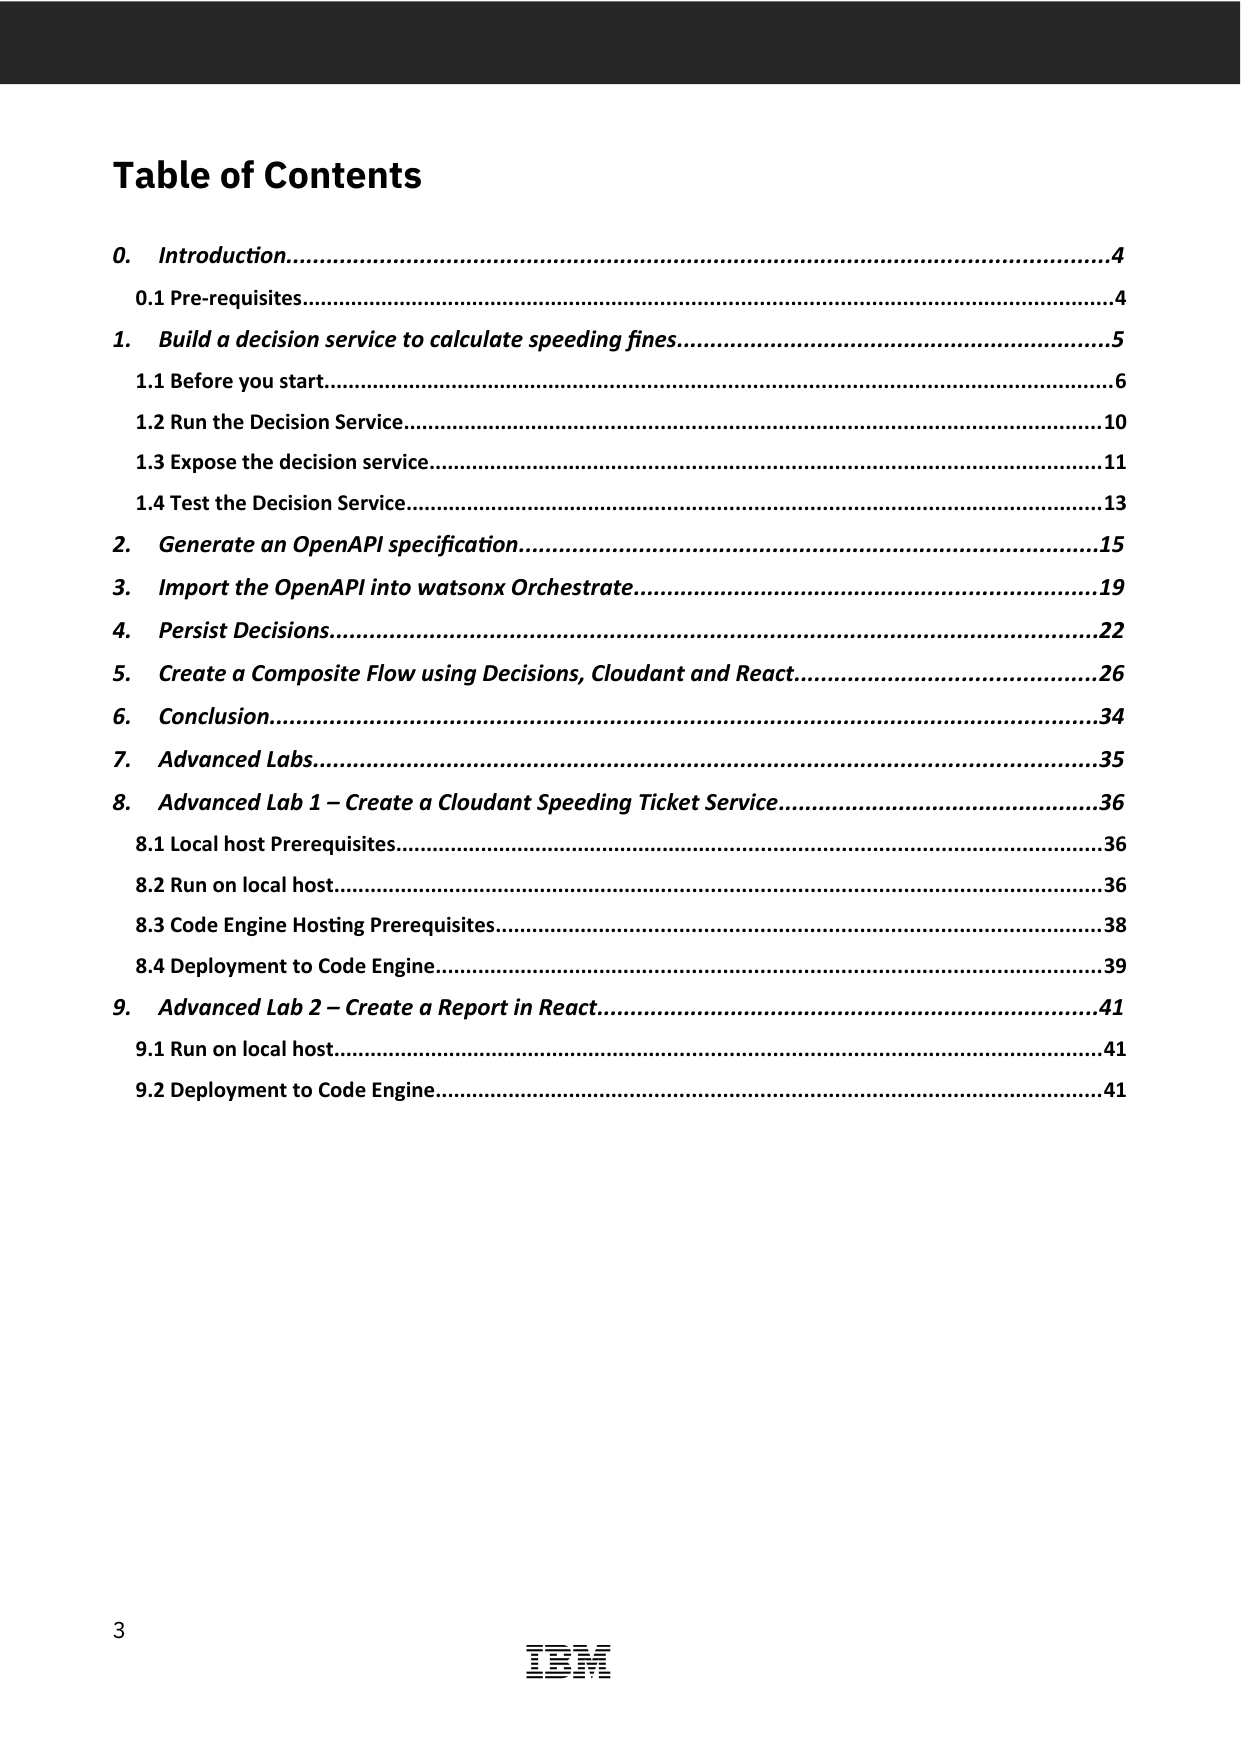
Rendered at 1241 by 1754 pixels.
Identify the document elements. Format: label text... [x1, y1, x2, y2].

picture [526, 1645, 611, 1679]
text 1.2 Run the Decision Service 10 [135, 407, 1128, 435]
text 8.3 Code Engine Hosting Prerequisites 38 [135, 911, 1128, 938]
text 1.1 Before you start 6 [135, 366, 1128, 394]
text 2. Generate an OpenAPI specification 15 [112, 528, 1128, 559]
text 0. Introduction 4 [112, 240, 1128, 270]
text 8.2 Run on local host 36 [135, 870, 1128, 898]
text 7. Advanced Labs 35 [112, 743, 1128, 774]
text 3. Import the OpenAPI into watsonx Orchestrate 19 [112, 571, 1128, 602]
text 9. Advanced Lab 2 – Create a Report in React 41 [112, 992, 1128, 1022]
text 0.1 Pre-requisites 4 [135, 283, 1128, 311]
text 8.4 Deployment to Code Engine 39 [135, 951, 1128, 979]
text 1.4 Test the Decision Service 13 [135, 488, 1128, 516]
text 9.2 Deployment to Code Engine 41 [135, 1075, 1128, 1103]
text 1.3 Expose the decision service 11 [135, 447, 1128, 475]
text 5. Create a Composite Flow using Decisions, Cloudant and React 26 [112, 657, 1128, 688]
text 4. Persist Decisions 22 [112, 614, 1128, 645]
text Table of Contents [112, 150, 1128, 199]
text 6. Conclusion 34 [112, 700, 1128, 731]
text 9.1 Run on local host 41 [135, 1034, 1128, 1063]
text 1. Build a decision service to calculate speeding fines 5 [112, 323, 1128, 354]
text 8. Advanced Lab 1 – Create a Cloudant Speeding Ticket Service 36 [112, 786, 1128, 817]
text 8.1 Local host Prerequisites 36 [135, 829, 1128, 857]
